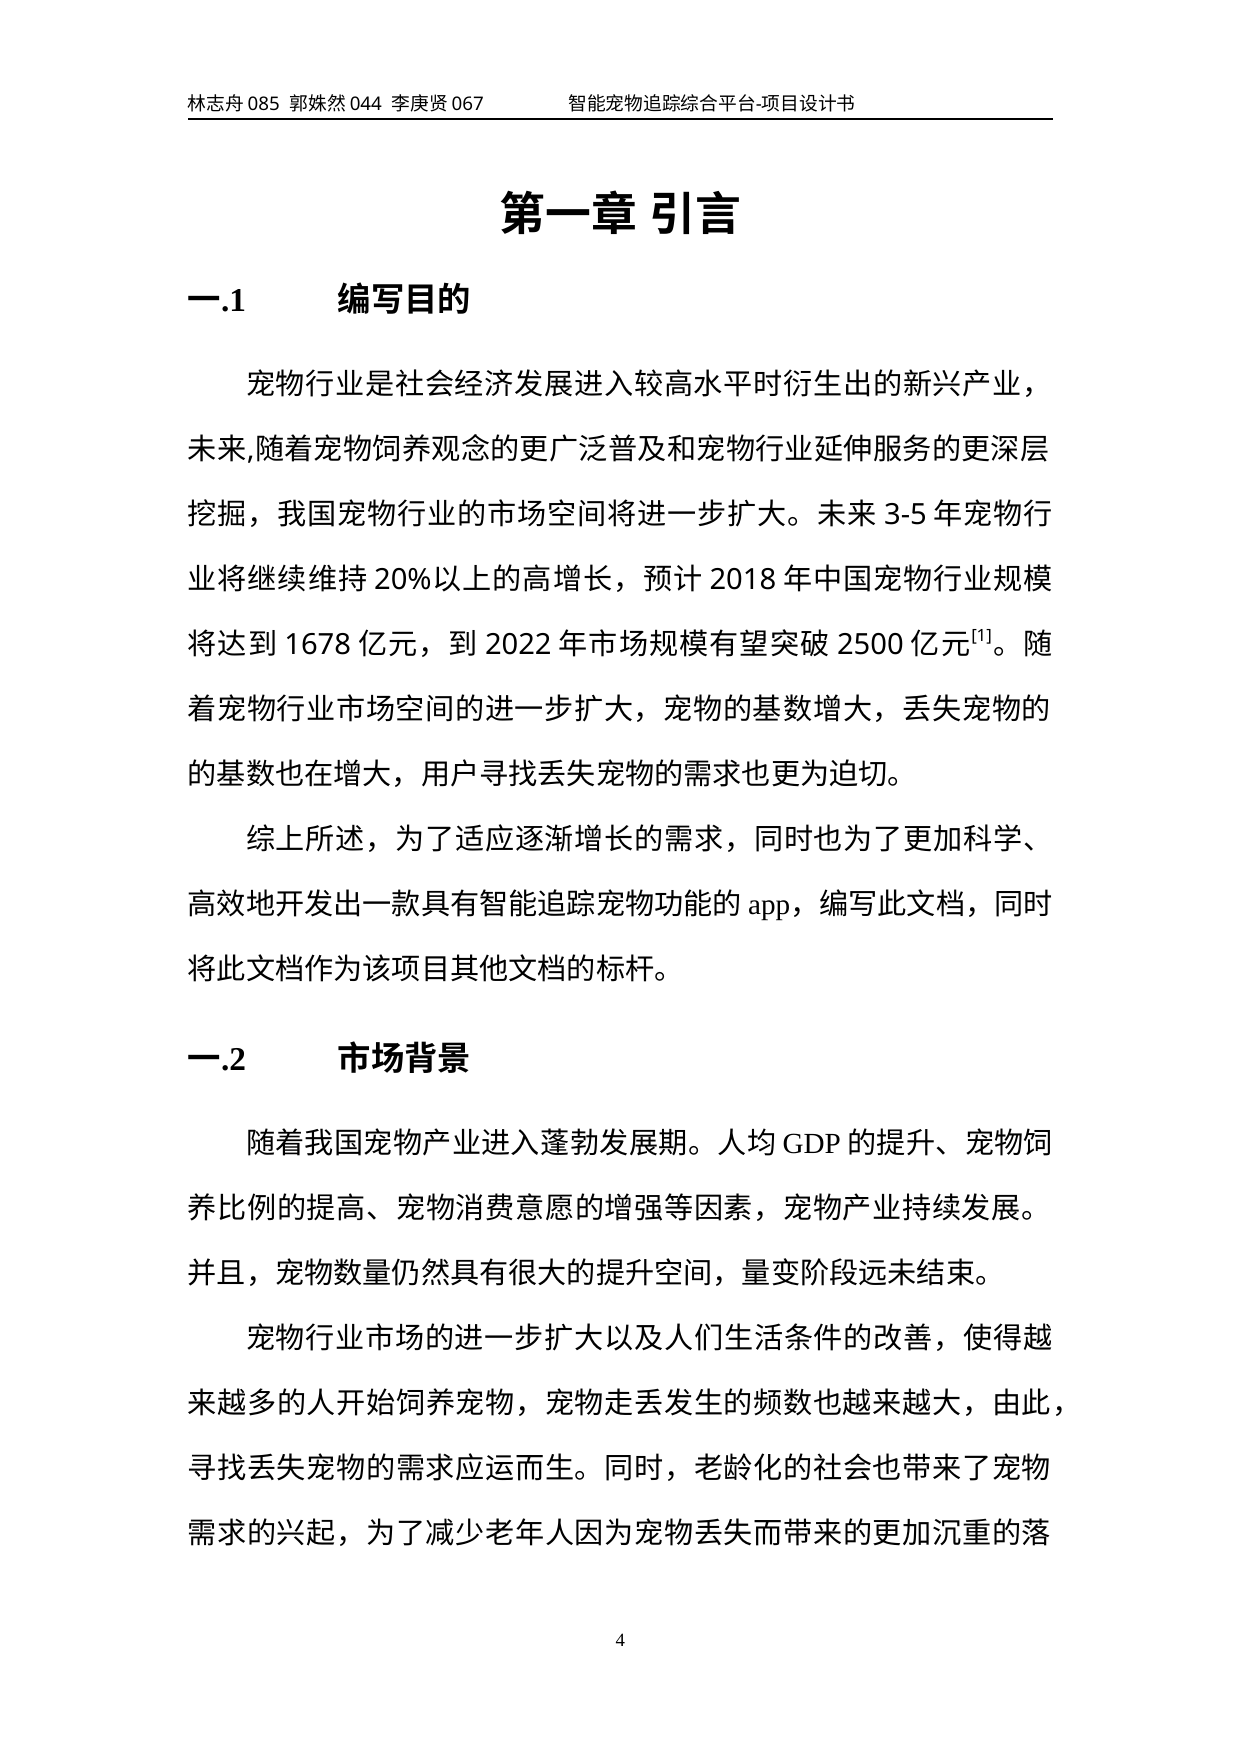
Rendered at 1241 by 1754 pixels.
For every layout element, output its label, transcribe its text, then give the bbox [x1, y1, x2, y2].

text 随着我国宠物产业进入蓬勃发展期。人均GDP的提升、宠物饲养比例的提高、宠物消费意愿的增强等因素，宠物产业持续发展。并且，宠物数量仍然具有很大的提升空间，量变阶段远未结束。 [187, 1108, 1053, 1303]
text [187, 1303, 1053, 1563]
subtitle 编写目的 [187, 268, 1053, 322]
subtitle 引言 [187, 187, 1053, 241]
text 综上所述，为了适应逐渐增长的需求，同时也为了更加科学、高效地开发出一款具有智能追踪宠物功能的app，编写此文档，同时将此文档作为该项目其他文档的标杆。 [187, 804, 1053, 999]
subtitle 市场背景 [187, 1027, 1053, 1081]
text 宠物行业是社会经济发展进入较高水平时衍生出的新兴产业，未来,随着宠物饲养观念的更广泛普及和宠物行业延伸服务的更深层挖掘，我国宠物行业的市场空间将进一步扩大。未来3-5年宠物行业将继续维持20%以上的高增长，预计2018年中国宠物行业规模将达到1678亿元，到2022年市场规模有望突破2500亿元[1]。随着宠物行业市场空间的进一步扩大，宠物的基数增大，丢失宠物的的基数也在增大，用户寻找丢失宠物的需求也更为迫切。 [187, 349, 1053, 804]
